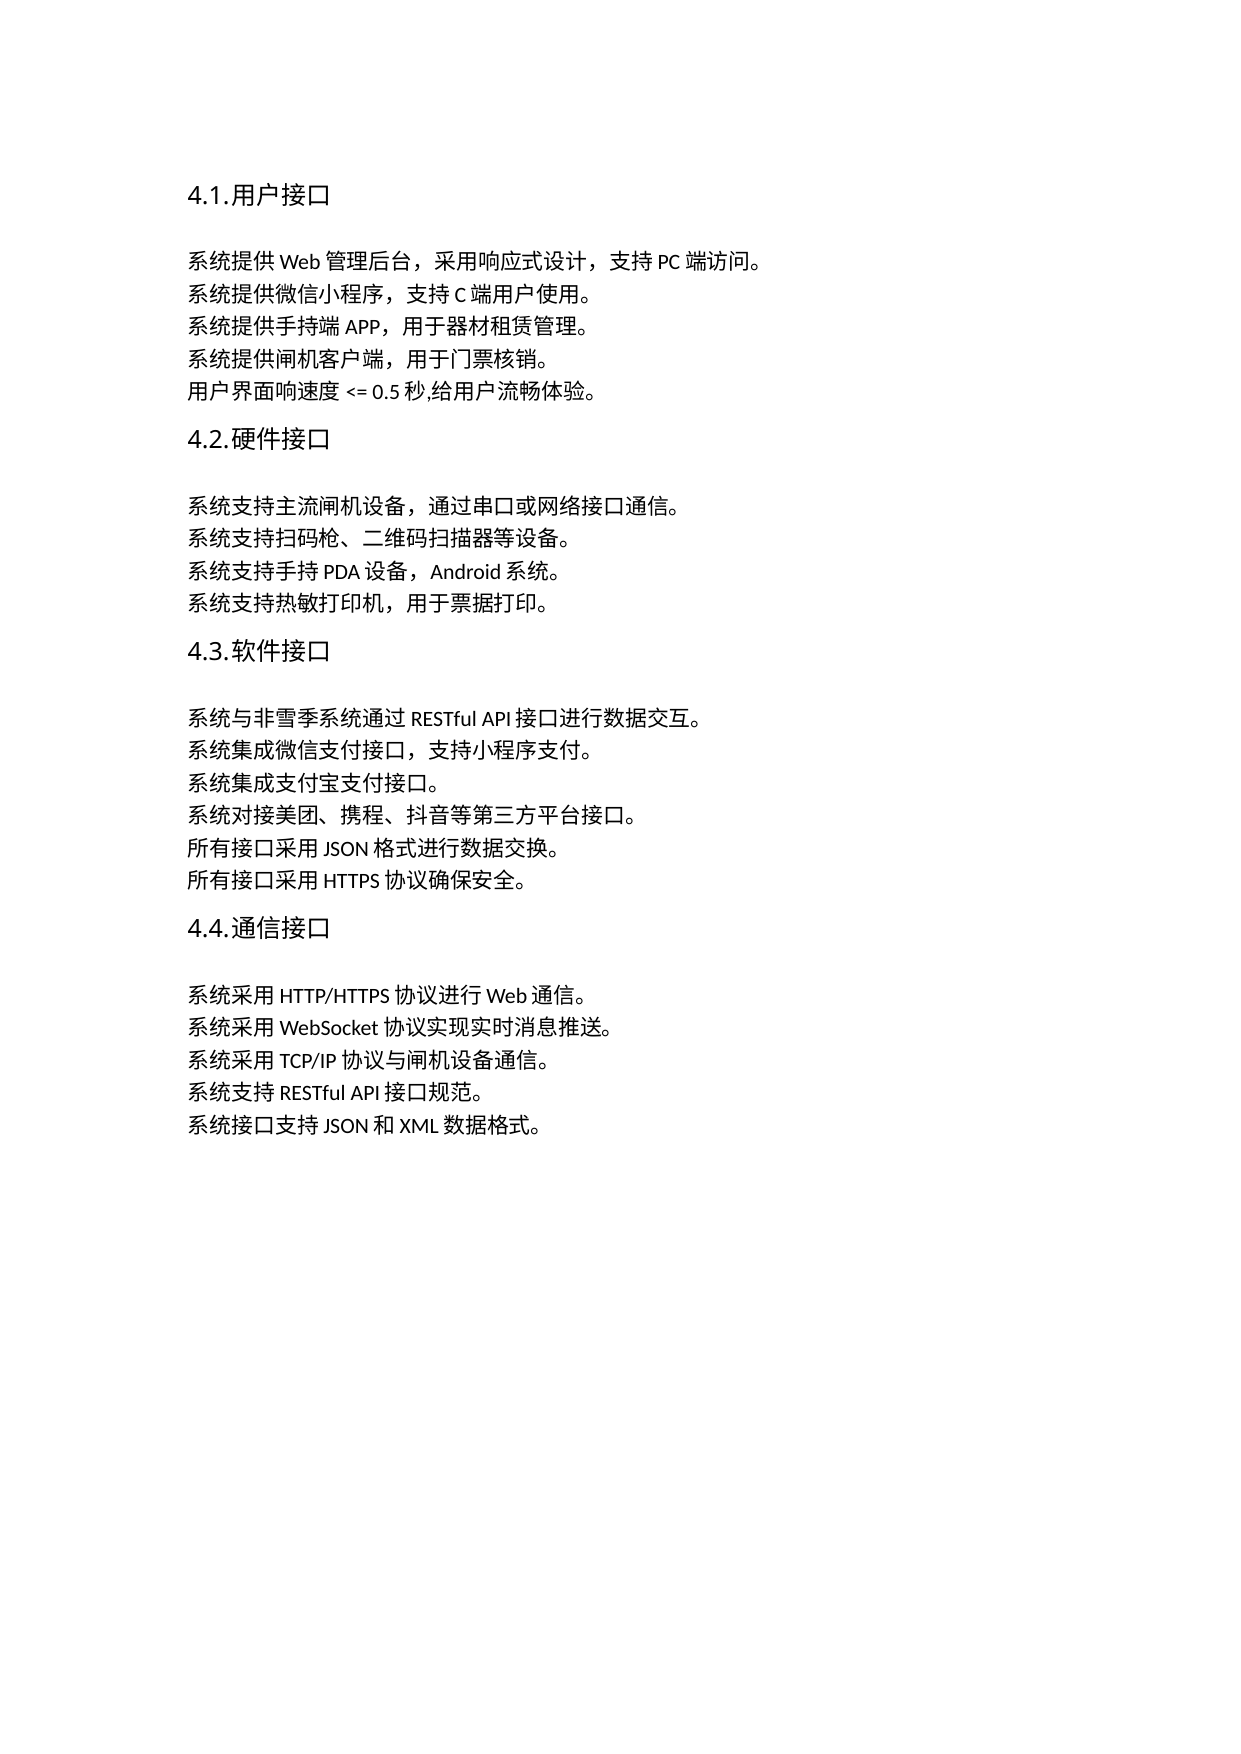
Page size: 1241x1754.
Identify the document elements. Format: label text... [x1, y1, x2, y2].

text 系统与非雪季系统通过RESTful API接口进行数据交互。 [187, 700, 1053, 733]
text 所有接口采用HTTPS协议确保安全。 [187, 863, 1053, 895]
text 系统采用HTTP/HTTPS协议进行Web通信。 [187, 977, 1053, 1010]
text 系统提供微信小程序，支持C端用户使用。 [187, 276, 1053, 309]
text 用户界面响速度 <= 0.5秒,给用户流畅体验。 [187, 374, 1053, 406]
text 系统支持扫码枪、二维码扫描器等设备。 [187, 521, 1053, 553]
text 系统支持RESTful API接口规范。 [187, 1075, 1053, 1107]
text 系统支持主流闸机设备，通过串口或网络接口通信。 [187, 488, 1053, 521]
text 软件接口 [187, 618, 1053, 683]
text 系统支持热敏打印机，用于票据打印。 [187, 586, 1053, 618]
text 通信接口 [187, 895, 1053, 960]
text 系统提供手持端APP，用于器材租赁管理。 [187, 309, 1053, 341]
text 系统对接美团、携程、抖音等第三方平台接口。 [187, 798, 1053, 830]
text 用户接口 [187, 162, 1053, 227]
text 硬件接口 [187, 406, 1053, 471]
text 系统采用TCP/IP协议与闸机设备通信。 [187, 1042, 1053, 1075]
text 系统提供闸机客户端，用于门票核销。 [187, 341, 1053, 374]
text 系统提供Web管理后台，采用响应式设计，支持PC端访问。 [187, 244, 1053, 276]
text 所有接口采用JSON格式进行数据交换。 [187, 830, 1053, 863]
text 系统采用WebSocket协议实现实时消息推送。 [187, 1010, 1053, 1042]
text 系统集成微信支付接口，支持小程序支付。 [187, 733, 1053, 765]
text 系统集成支付宝支付接口。 [187, 765, 1053, 798]
text 系统支持手持PDA设备，Android系统。 [187, 553, 1053, 586]
text 系统接口支持JSON和XML数据格式。 [187, 1107, 1053, 1140]
